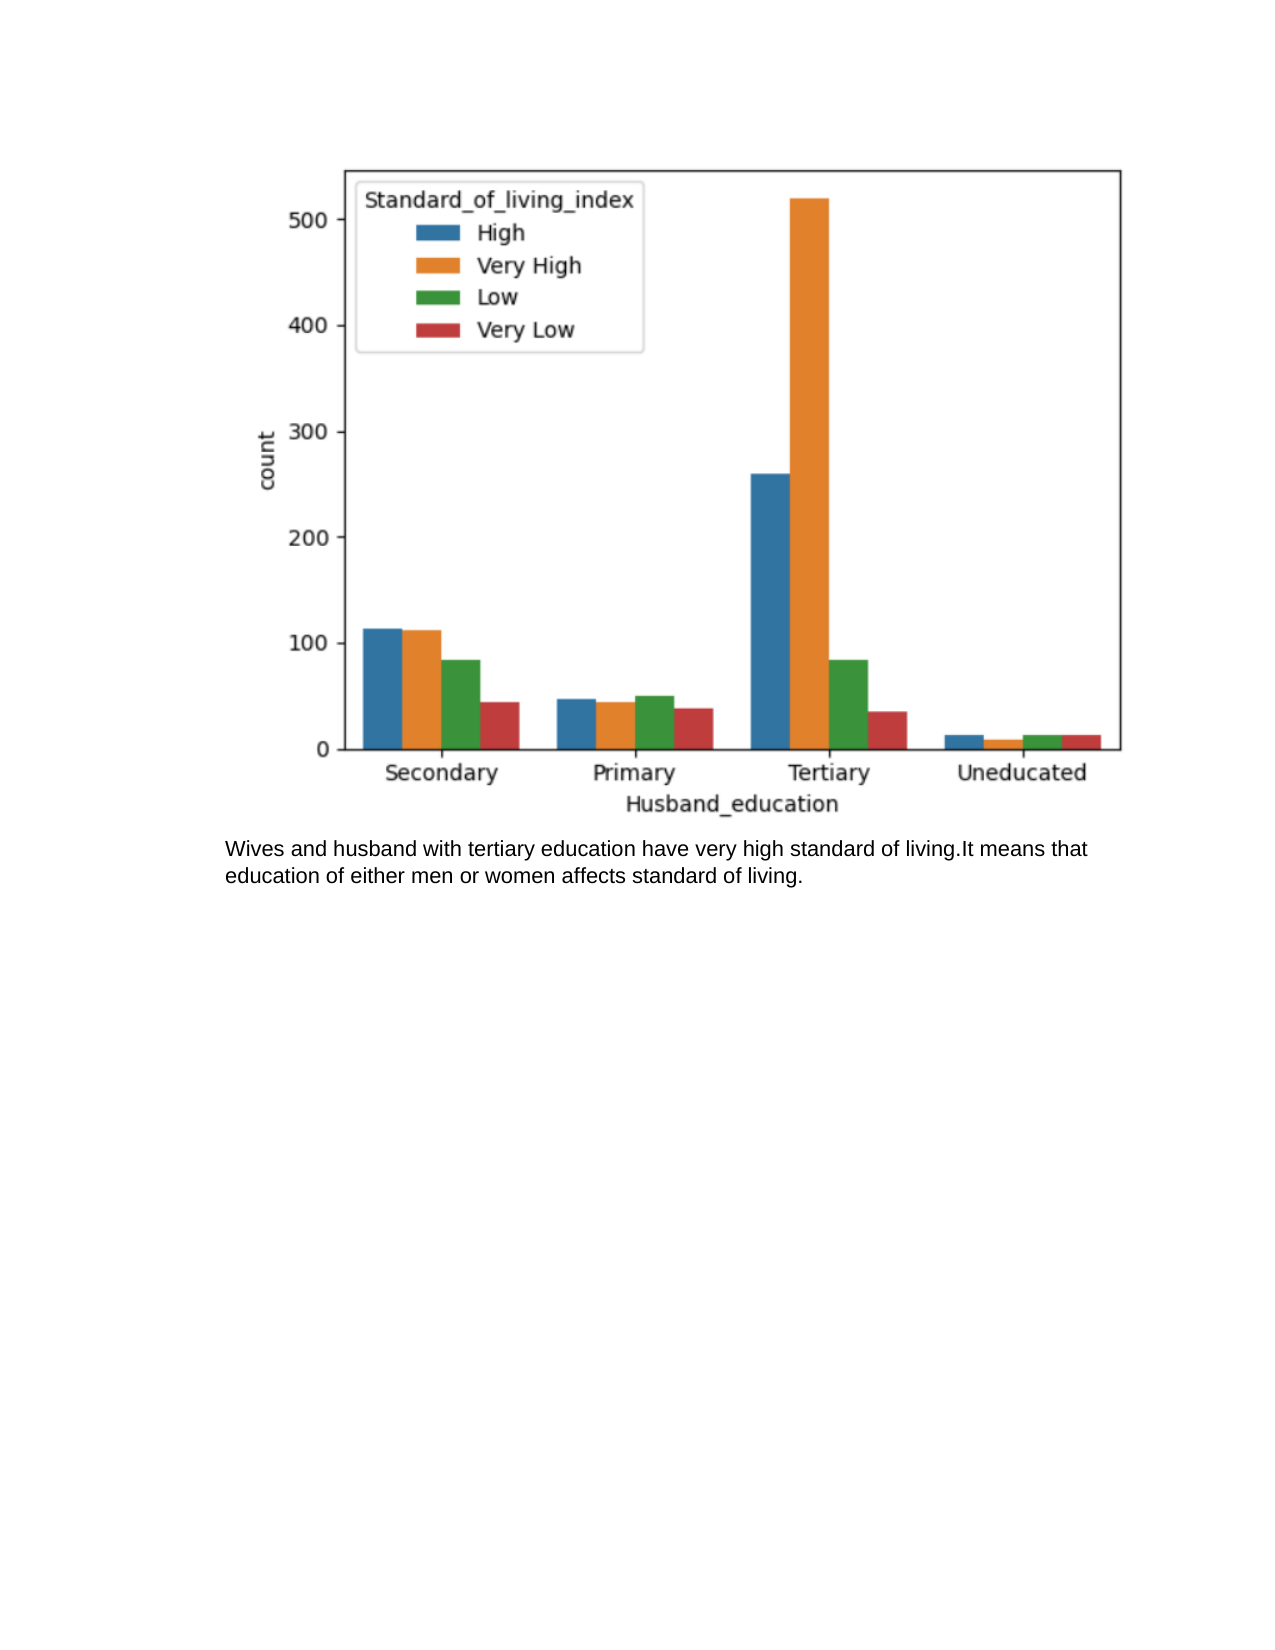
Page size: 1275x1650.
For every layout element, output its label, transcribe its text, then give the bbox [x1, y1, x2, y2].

picture [225, 150, 1179, 834]
list Wives and husband with tertiary education have very high standard of living.It means that education of either men or women affects standard of living. [225, 836, 1125, 888]
